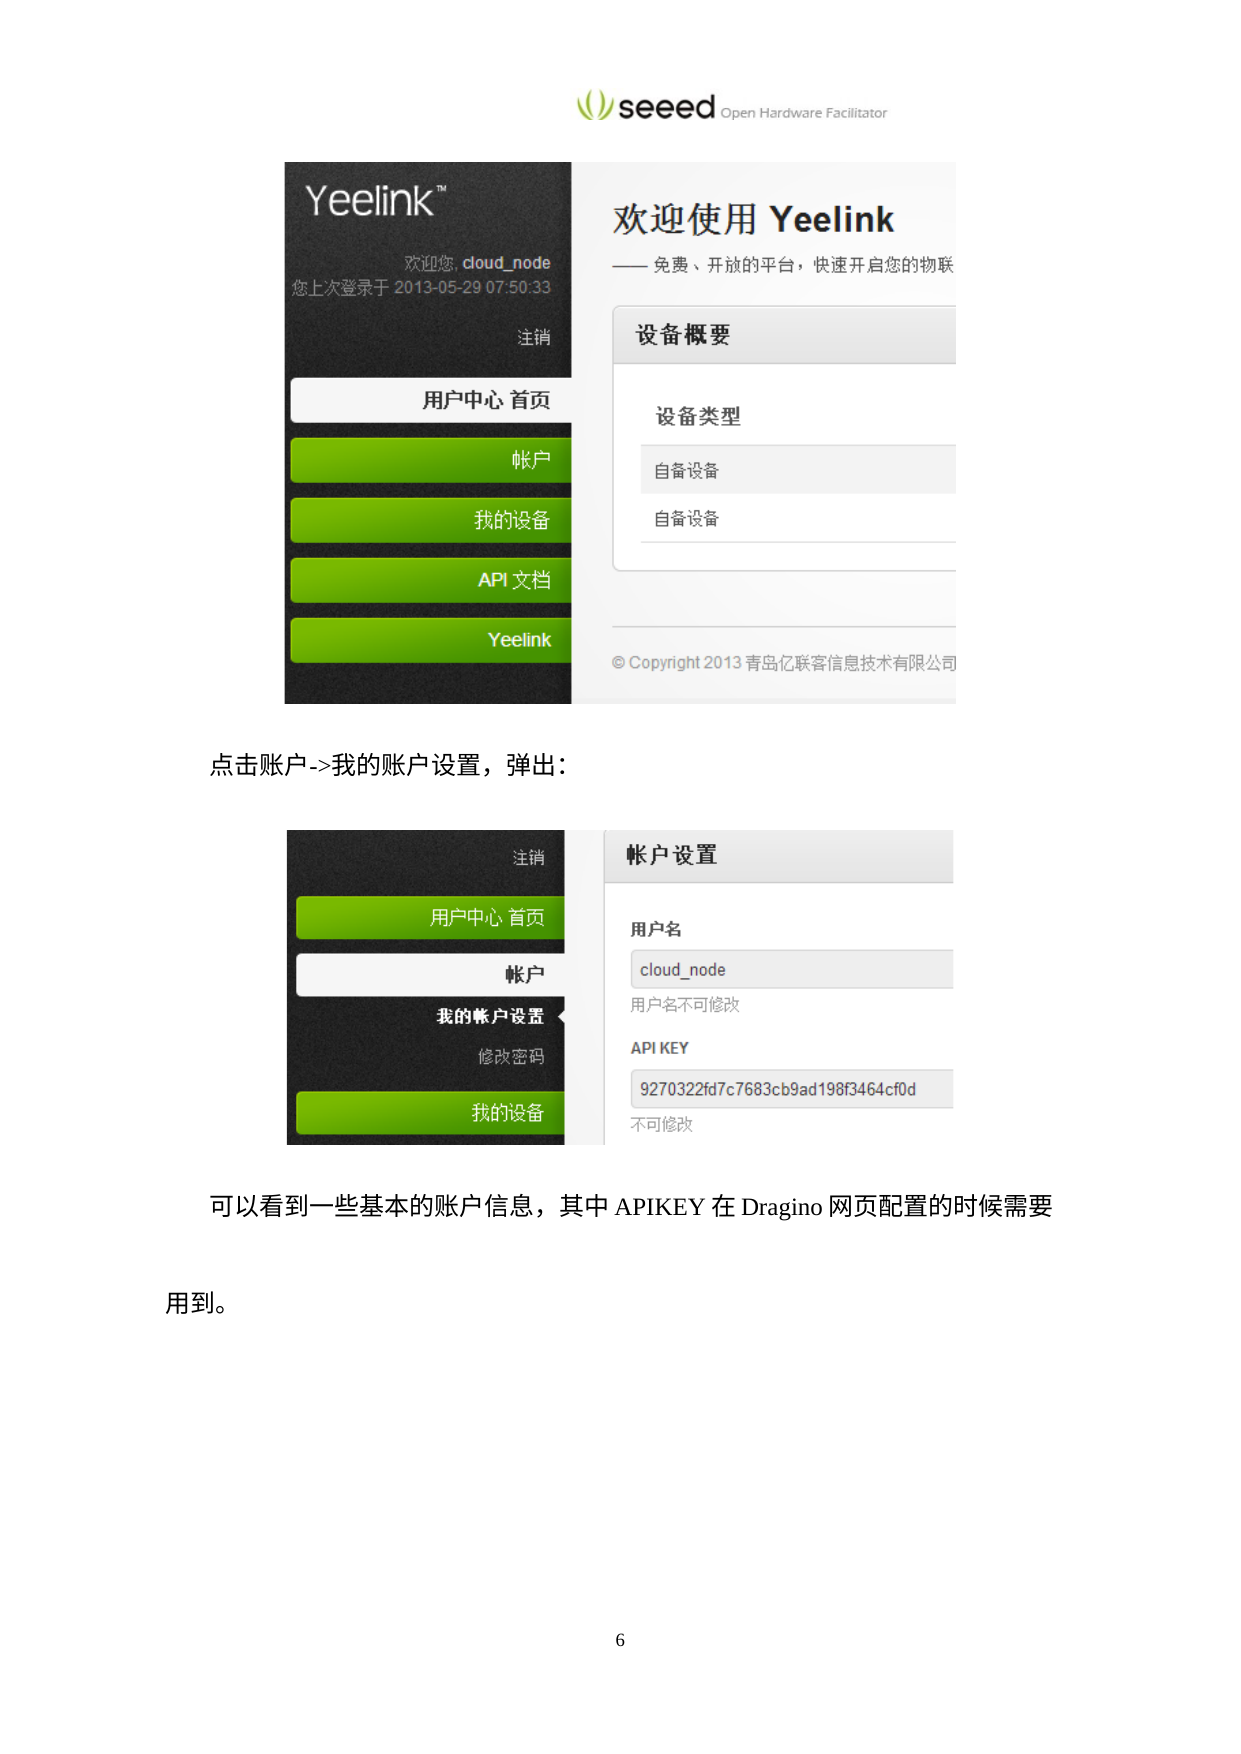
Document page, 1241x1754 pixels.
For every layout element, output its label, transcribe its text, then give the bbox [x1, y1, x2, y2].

picture [569, 88, 891, 120]
text 可以看到一些基本的账户信息，其中APIKEY在Dragino网页配置的时候需要用到。 [165, 1172, 1075, 1334]
picture [284, 162, 956, 704]
text 点击账户->我的账户设置，弹出： [165, 731, 1075, 796]
picture [286, 830, 954, 1145]
